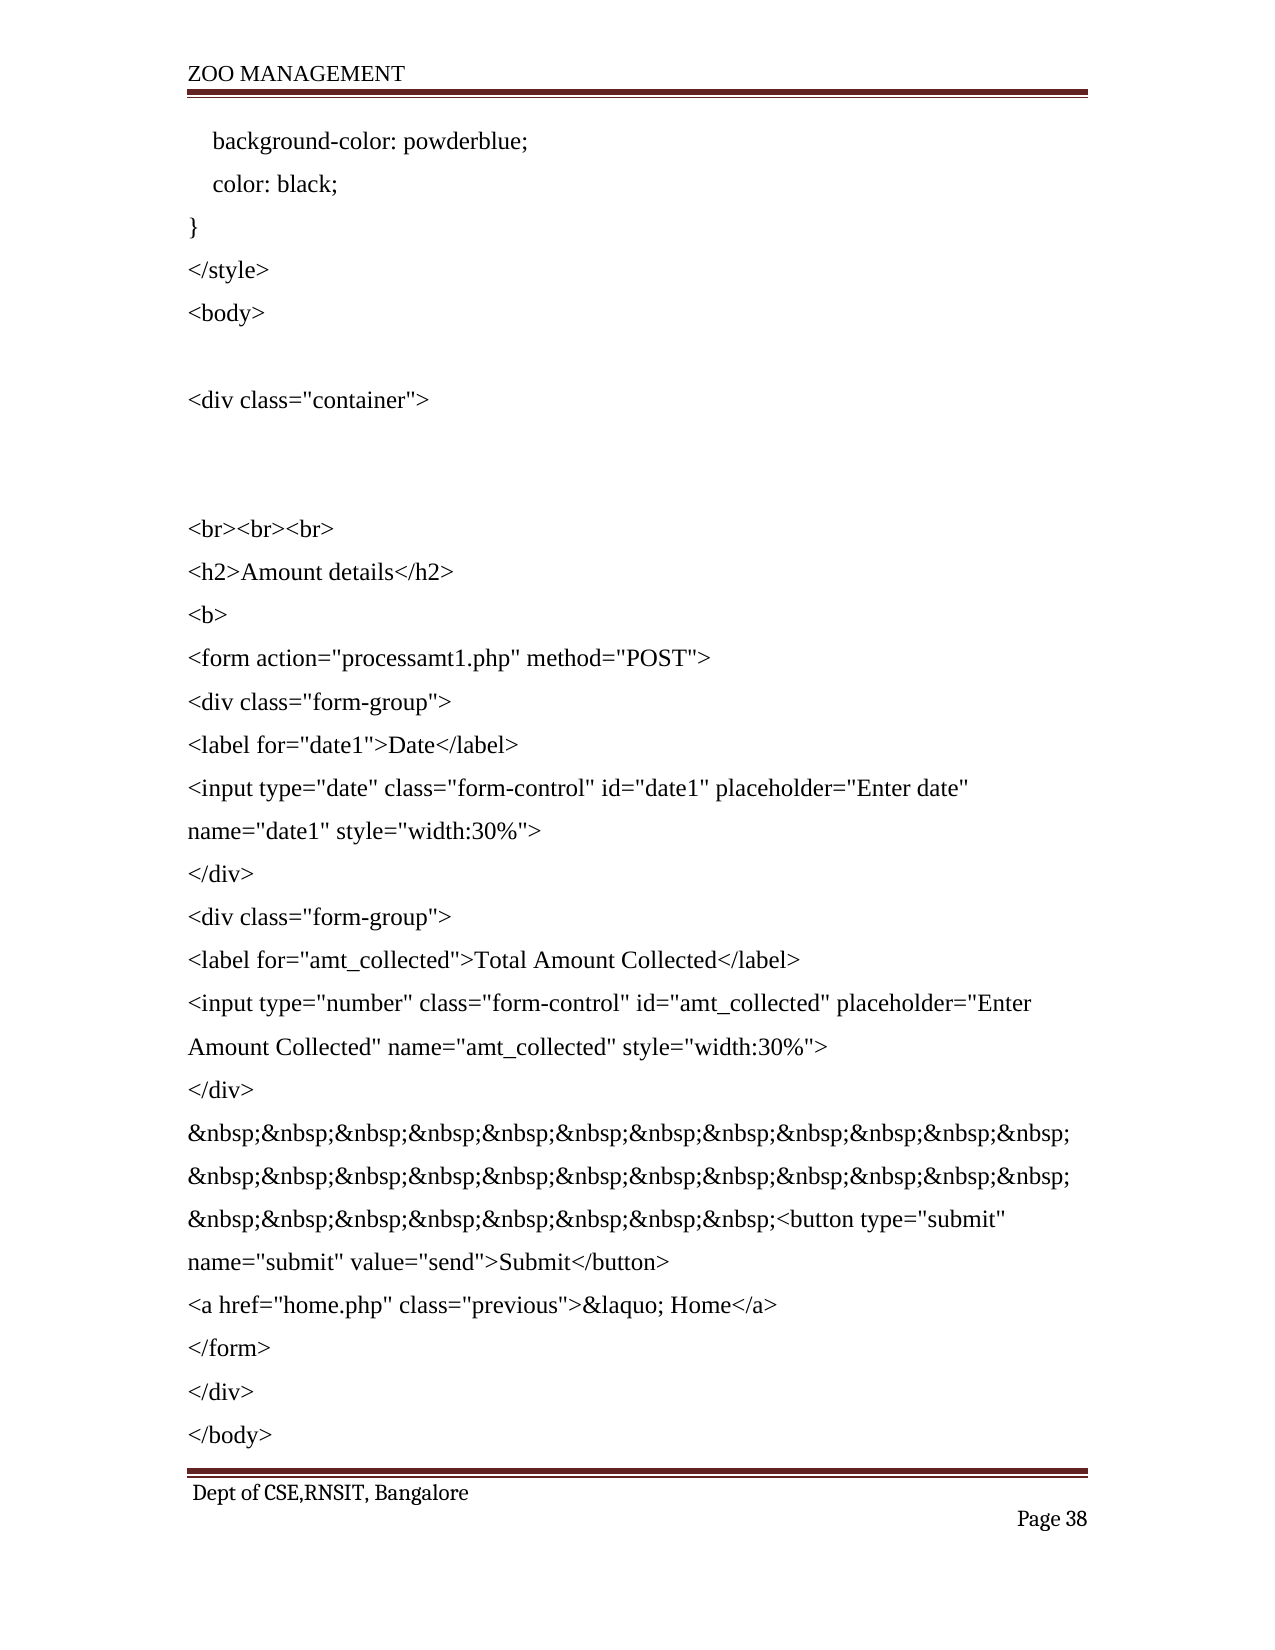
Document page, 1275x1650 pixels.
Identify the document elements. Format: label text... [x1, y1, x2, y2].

text </div> [187, 1377, 1088, 1405]
text } [187, 212, 1088, 241]
text <b> [187, 600, 1088, 629]
text <label for="date1">Date</label> [187, 730, 1088, 758]
text <a href="home.php" class="previous">&laquo; Home</a> [187, 1290, 1088, 1319]
text <br><br><br> [187, 514, 1088, 543]
text </style> [187, 255, 1088, 284]
text <div class="form-group"> [187, 902, 1088, 931]
text <div class="form-group"> [187, 687, 1088, 715]
text </div> [187, 1075, 1088, 1103]
text <body> [187, 298, 1088, 327]
text color: black; [187, 169, 1088, 198]
text </body> [187, 1420, 1088, 1448]
text </form> [187, 1333, 1088, 1362]
text </div> [187, 859, 1088, 888]
text <form action="processamt1.php" method="POST"> [187, 643, 1088, 672]
text <div class="container"> [187, 385, 1088, 413]
text background-color: powderblue; [187, 126, 1088, 155]
text <input type="number" class="form-control" id="amt_collected" placeholder="Enter Amount Collected" name="amt_collected" style="width:30%"> [187, 988, 1088, 1060]
text <label for="amt_collected">Total Amount Collected</label> [187, 945, 1088, 974]
text &nbsp;&nbsp;&nbsp;&nbsp;&nbsp;&nbsp;&nbsp;&nbsp;&nbsp;&nbsp;&nbsp;&nbsp;&nbsp;&nbsp;&nbsp;&nbsp;&nbsp;&nbsp;&nbsp;&nbsp;&nbsp;&nbsp;&nbsp;&nbsp;&nbsp;&nbsp;&nbsp;&nbsp;&nbsp;&nbsp;&nbsp;&nbsp;<button type="submit" name="submit" value="send">Submit</button> [187, 1118, 1088, 1276]
text <input type="date" class="form-control" id="date1" placeholder="Enter date" name="date1" style="width:30%"> [187, 773, 1088, 845]
text <h2>Amount details</h2> [187, 557, 1088, 586]
